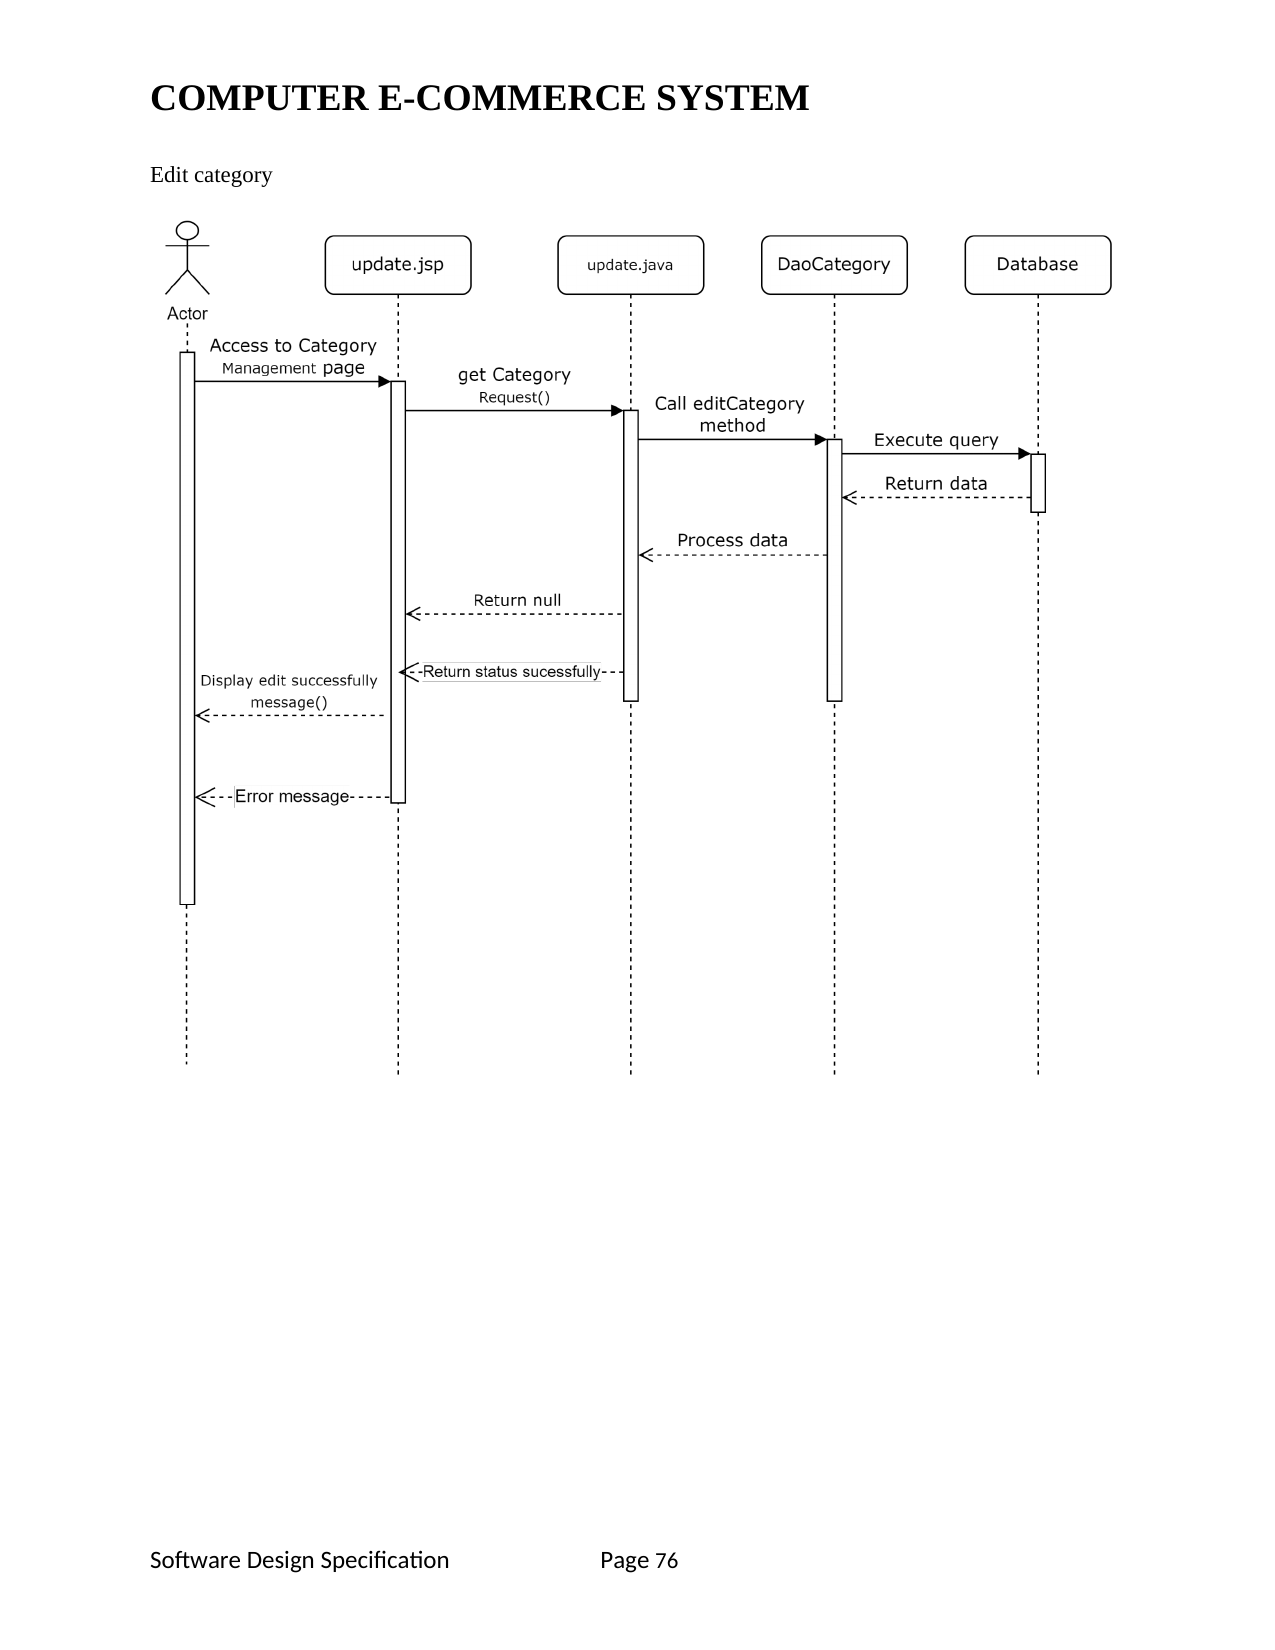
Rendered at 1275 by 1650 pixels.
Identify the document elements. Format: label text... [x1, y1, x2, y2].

subtitle Edit category [150, 161, 1125, 188]
picture [150, 206, 1125, 1094]
